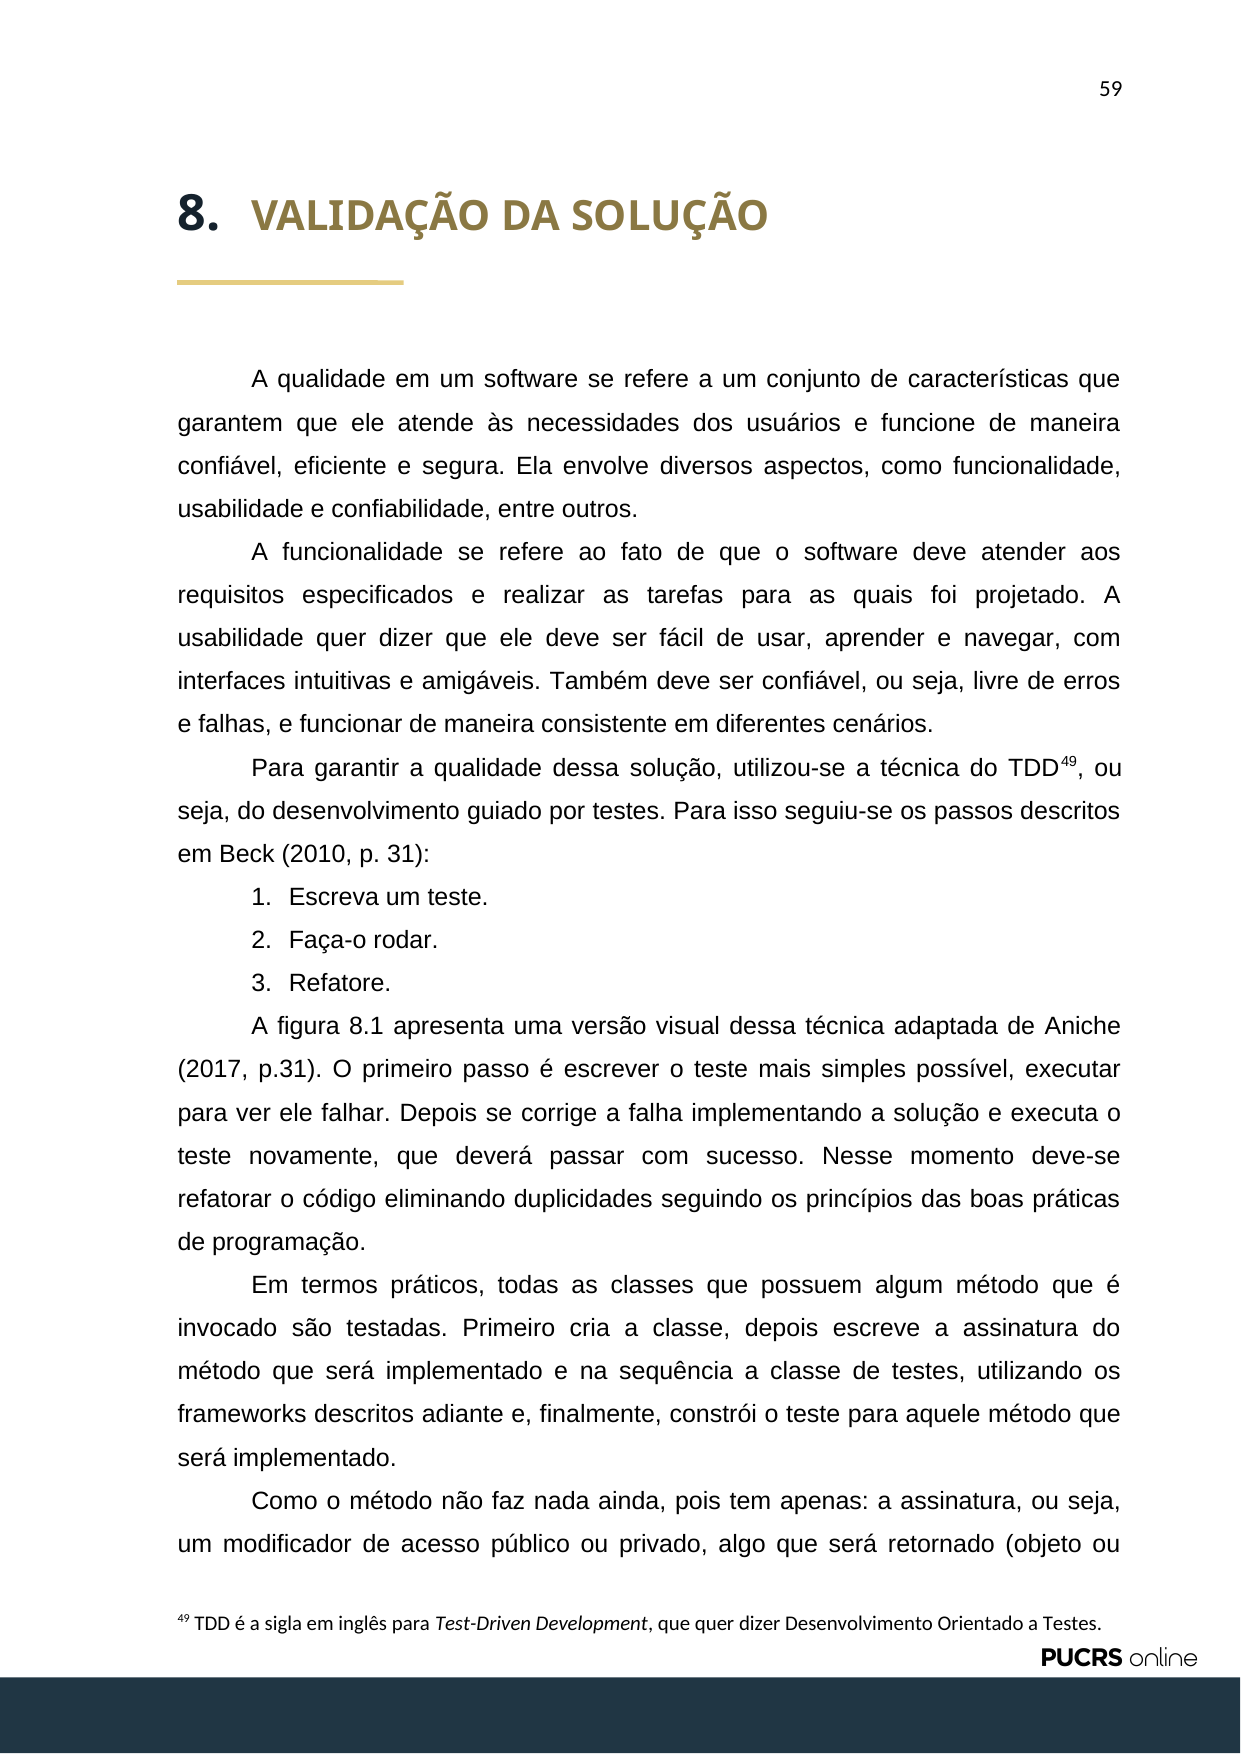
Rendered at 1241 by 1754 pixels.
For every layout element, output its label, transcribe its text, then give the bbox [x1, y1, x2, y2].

list Refatore. [251, 968, 1122, 997]
text A qualidade em um software se refere a um conjunto de características que garantem que ele atende às necessidades dos usuários e funcione de maneira confiável, eficiente e segura. Ela envolve diversos aspectos, como funcionalidade, usabilidade e confiabilidade, entre outros. [177, 364, 1122, 523]
subtitle Validação da solução [177, 177, 1122, 245]
list Faça-o rodar. [251, 925, 1122, 954]
picture [1040, 1646, 1198, 1668]
text A figura 8.1 apresenta uma versão visual dessa técnica adaptada de Aniche (2017, p.31). O primeiro passo é escrever o teste mais simples possível, executar para ver ele falhar. Depois se corrige a falha implementando a solução e executa o teste novamente, que deverá passar com sucesso. Nesse momento deve-se refatorar o código eliminando duplicidades seguindo os princípios das boas práticas de programação. [177, 1011, 1122, 1256]
list Escreva um teste. [251, 882, 1122, 911]
text Para garantir a qualidade dessa solução, utilizou-se a técnica do TDD, ou seja, do desenvolvimento guiado por testes. Para isso seguiu-se os passos descritos em Beck (2010, p. 31): [177, 753, 1122, 868]
text A funcionalidade se refere ao fato de que o software deve atender aos requisitos especificados e realizar as tarefas para as quais foi projetado. A usabilidade quer dizer que ele deve ser fácil de usar, aprender e navegar, com interfaces intuitivas e amigáveis. Também deve ser confiável, ou seja, livre de erros e falhas, e funcionar de maneira consistente em diferentes cenários. [177, 537, 1122, 738]
text Em termos práticos, todas as classes que possuem algum método que é invocado são testadas. Primeiro cria a classe, depois escreve a assinatura do método que será implementado e na sequência a classe de testes, utilizando os frameworks descritos adiante e, finalmente, constrói o teste para aquele método que será implementado. [177, 1270, 1122, 1471]
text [177, 1486, 1122, 1558]
